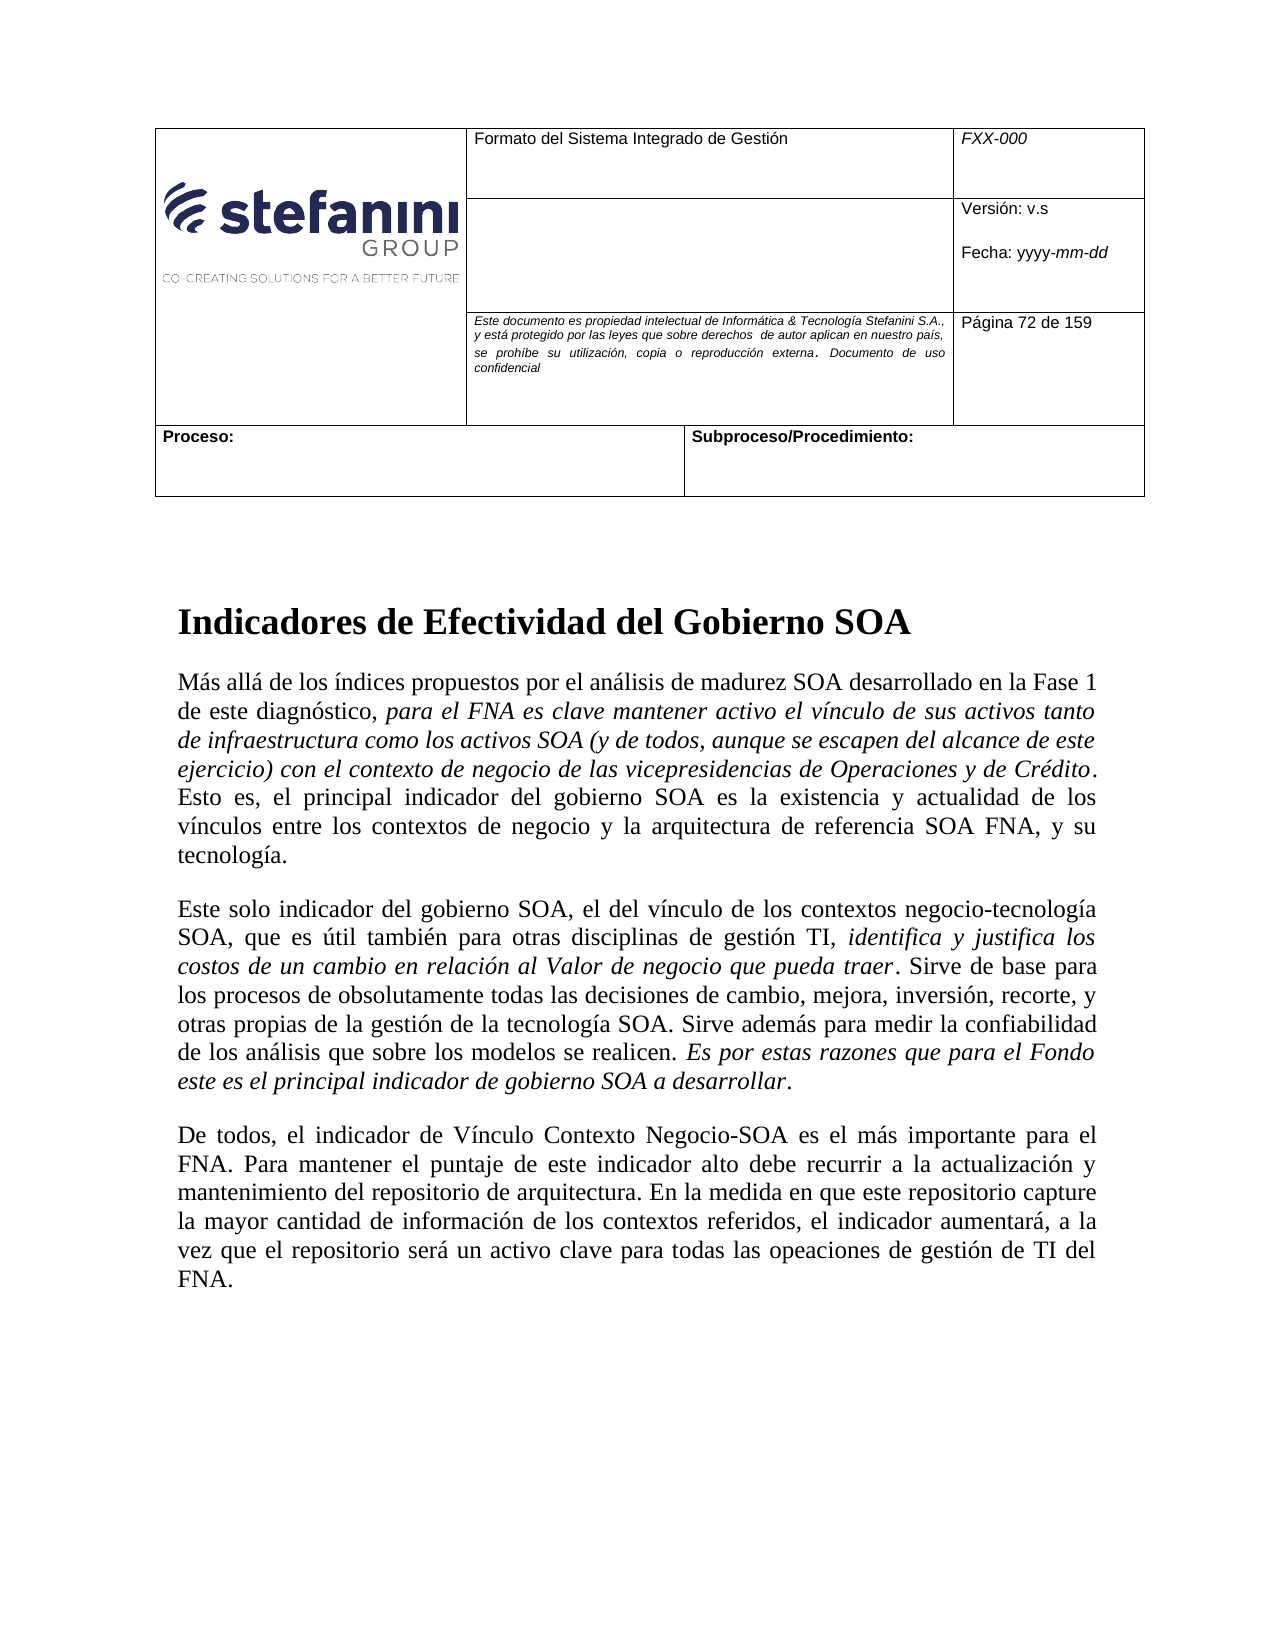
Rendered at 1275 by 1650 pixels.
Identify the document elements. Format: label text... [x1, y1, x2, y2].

text Más allá de los índices propuestos por el análisis de madurez SOA desarrollado en la Fase 1 de este diagnóstico, para el FNA es clave mantener activo el vínculo de sus activos tanto de infraestructura como los activos SOA (y de todos, aunque se escapen del alcance de este ejercicio) con el contexto de negocio de las vicepresidencias de Operaciones y de Crédito. Esto es, el principal indicador del gobierno SOA es la existencia y actualidad de los vínculos entre los contextos de negocio y la arquitectura de referencia SOA FNA, y su tecnología. [177, 667, 1098, 869]
picture [162, 182, 460, 286]
text Este solo indicador del gobierno SOA, el del vínculo de los contextos negocio-tecnología SOA, que es útil también para otras disciplinas de gestión TI, identifica y justifica los costos de un cambio en relación al Valor de negocio que pueda traer. Sirve de base para los procesos de obsolutamente todas las decisiones de cambio, mejora, inversión, recorte, y otras propias de la gestión de la tecnología SOA. Sirve además para medir la confiabilidad de los análisis que sobre los modelos se realicen. Es por estas razones que para el Fondo este es el principal indicador de gobierno SOA a desarrollar. [177, 894, 1098, 1095]
subtitle Indicadores de Efectividad del Gobierno SOA [177, 599, 1098, 642]
text De todos, el indicador de Vínculo Contexto Negocio-SOA es el más importante para el FNA. Para mantener el puntaje de este indicador alto debe recurrir a la actualización y mantenimiento del repositorio de arquitectura. En la medida en que este repositorio capture la mayor cantidad de información de los contextos referidos, el indicador aumentará, a la vez que el repositorio será un activo clave para todas las opeaciones de gestión de TI del FNA. [177, 1120, 1098, 1292]
